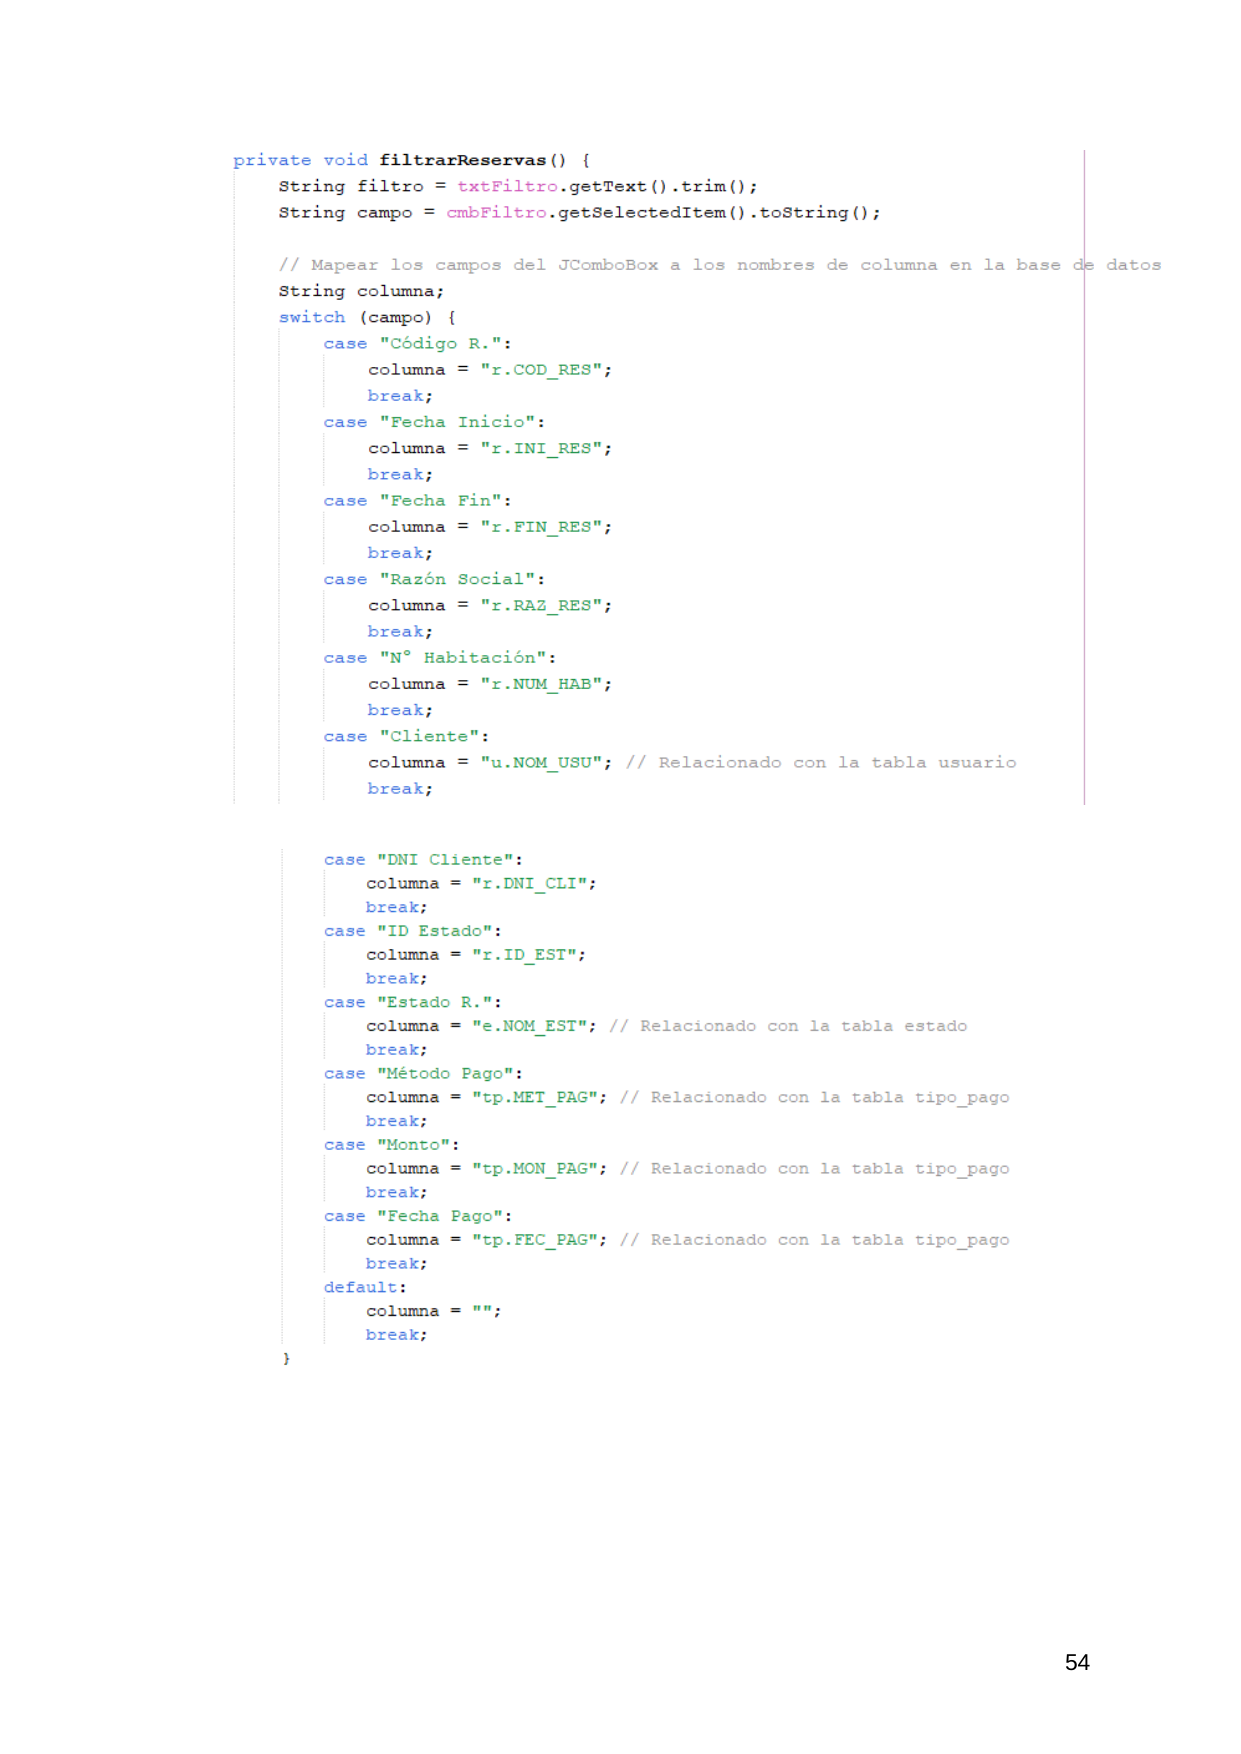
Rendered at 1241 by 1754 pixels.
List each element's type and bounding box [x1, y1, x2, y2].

picture [279, 849, 1035, 1369]
picture [225, 150, 1166, 805]
